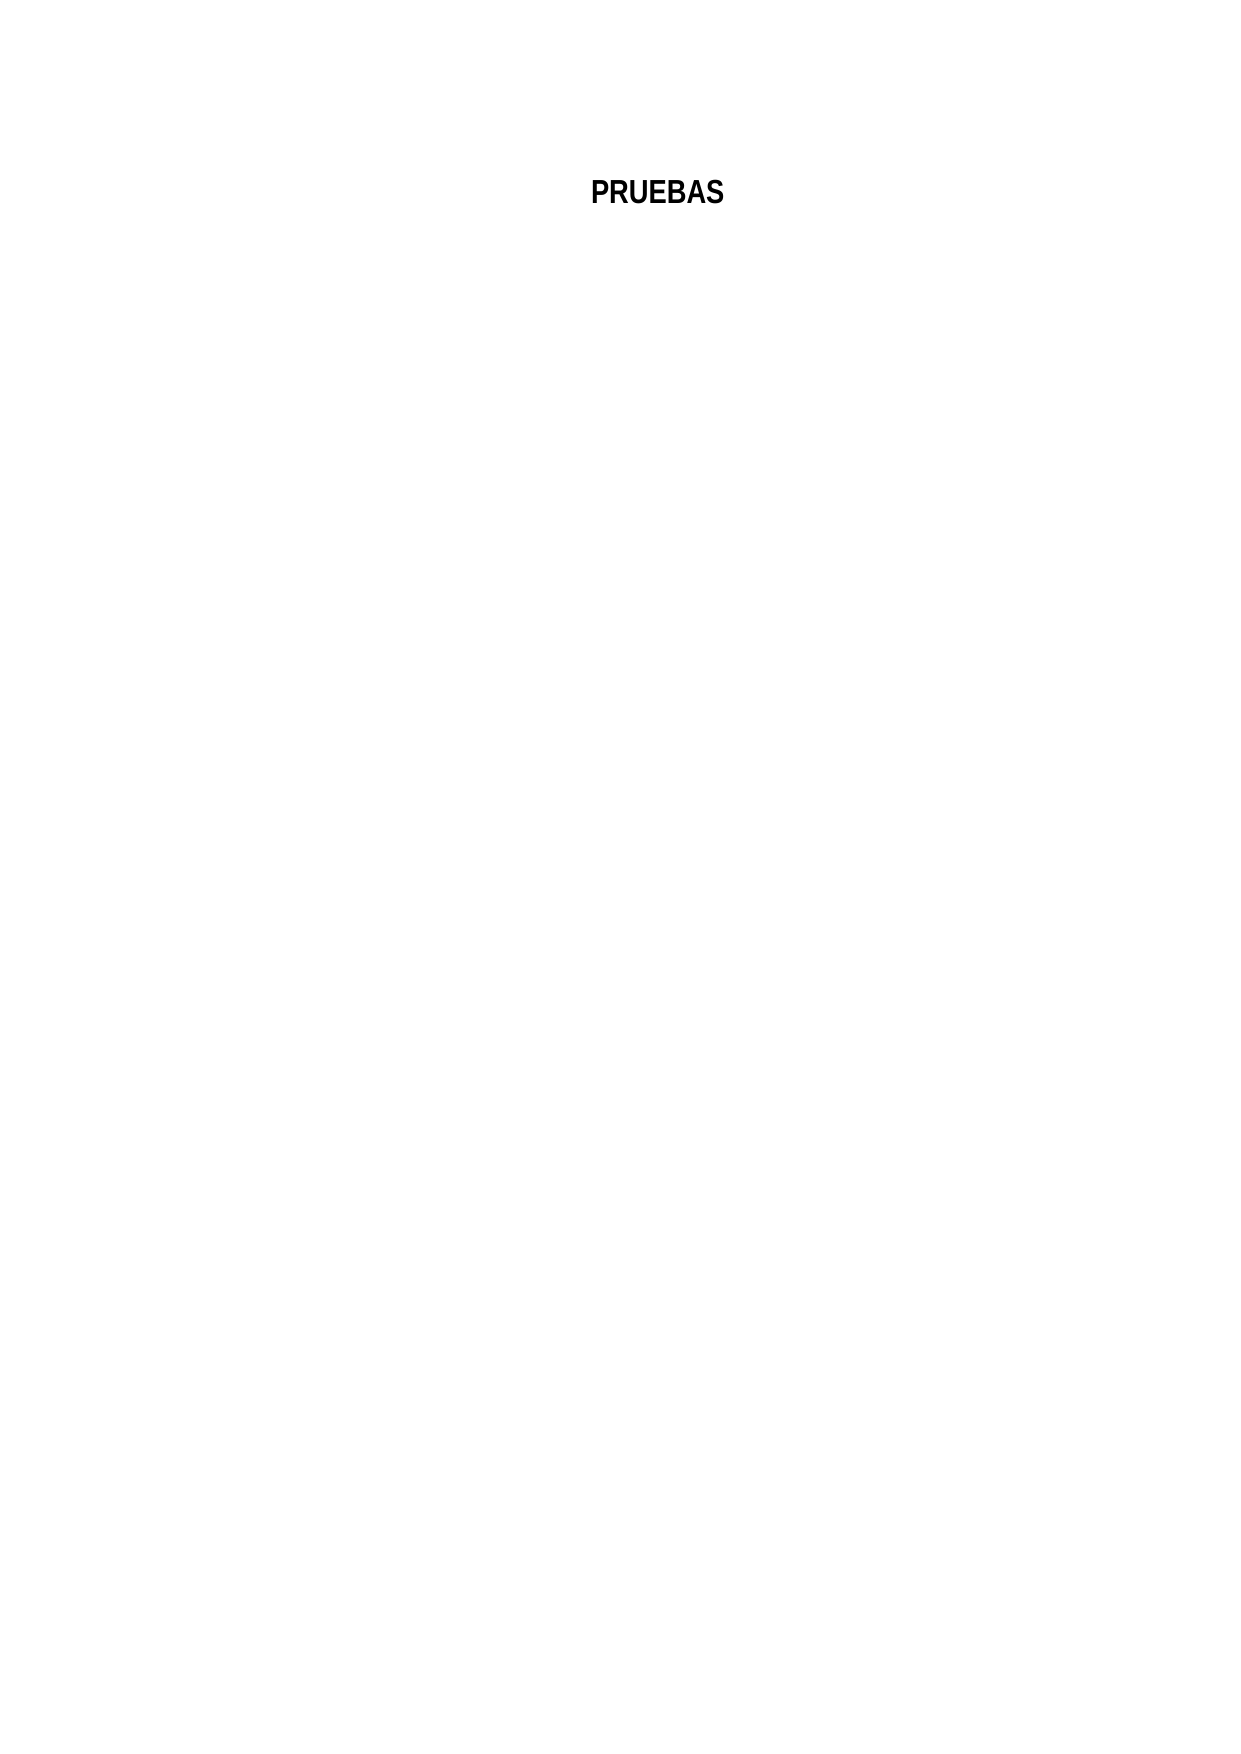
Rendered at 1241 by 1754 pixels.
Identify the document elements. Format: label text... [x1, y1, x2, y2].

subtitle PRUEBAS [252, 173, 1063, 211]
